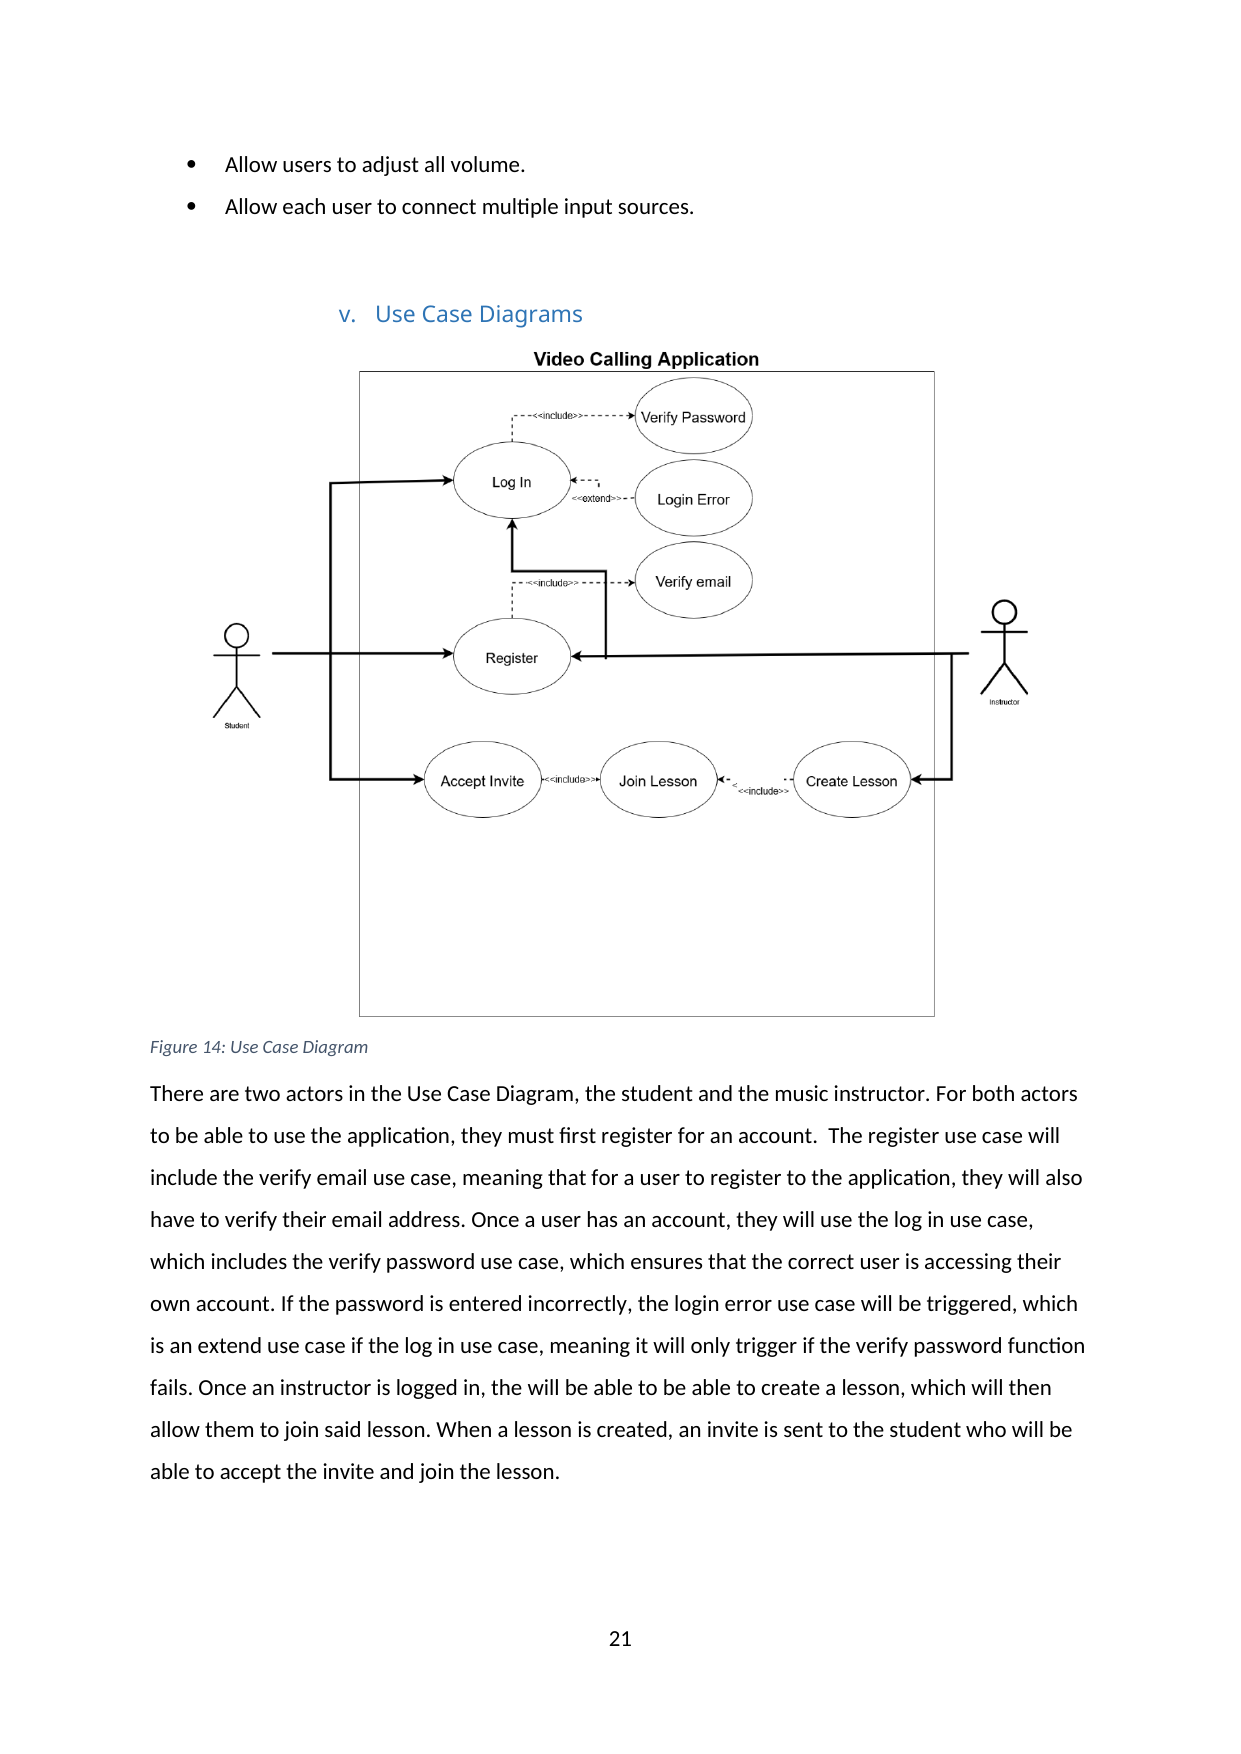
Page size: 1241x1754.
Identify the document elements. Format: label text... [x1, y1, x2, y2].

text There are two actors in the Use Case Diagram, the student and the music instructor. For both actors to be able to use the application, they must first register for an account. The register use case will include the verify email use case, meaning that for a user to register to the application, they will also have to verify their email address. Once a user has an account, they will use the log in use case, which includes the verify password use case, which ensures that the correct user is accessing their own account. If the password is entered incorrectly, the login error use case will be triggered, which is an extend use case if the log in use case, meaning it will only trigger if the verify password function fails. Once an instructor is logged in, the will be able to be able to create a lesson, which will then allow them to join said lesson. When a lesson is created, an invite is sent to the student who will be able to accept the invite and join the lesson. [150, 1079, 1090, 1485]
picture [212, 347, 1029, 1017]
list Allow users to adjust all volume. [187, 150, 1090, 178]
list Allow each user to connect multiple input sources. [187, 192, 1090, 220]
subtitle Use Case Diagrams [356, 297, 1090, 329]
